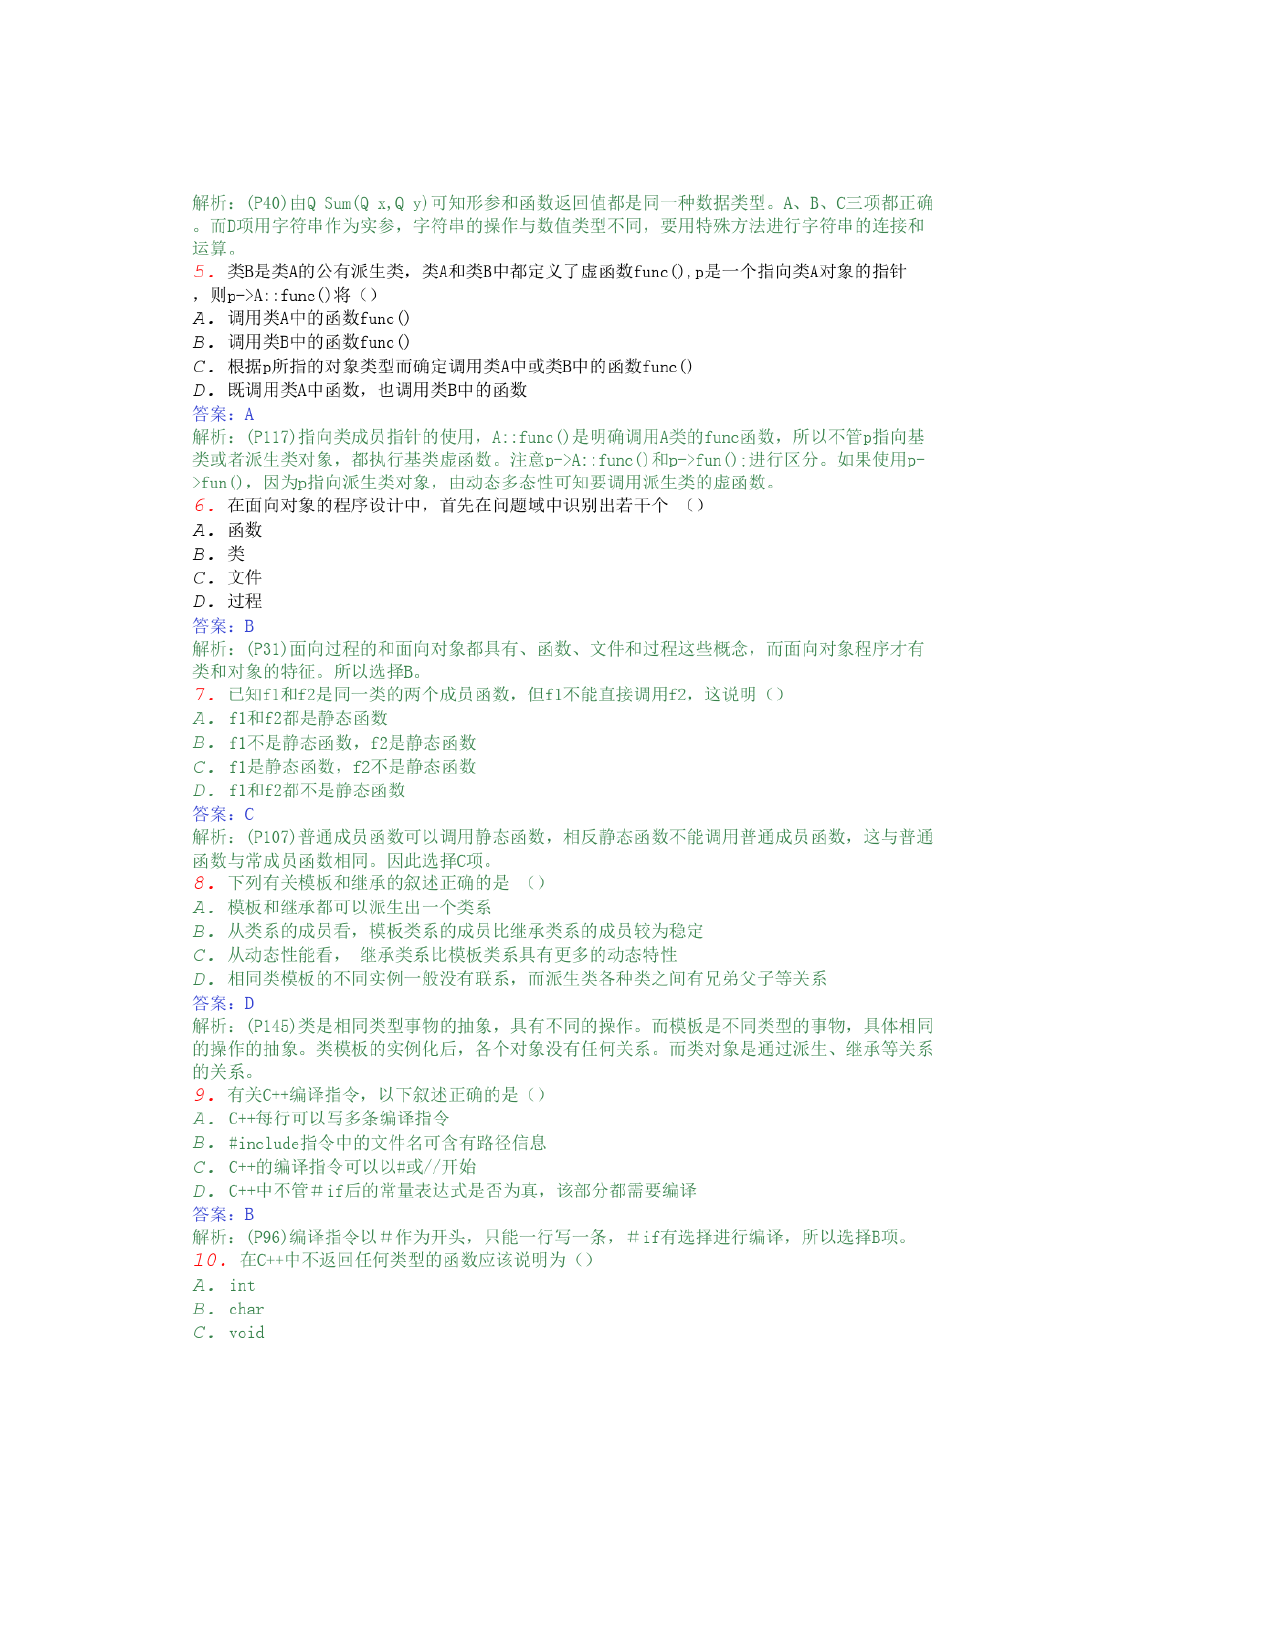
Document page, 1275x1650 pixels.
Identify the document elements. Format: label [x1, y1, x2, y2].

picture [150, 150, 1025, 1388]
